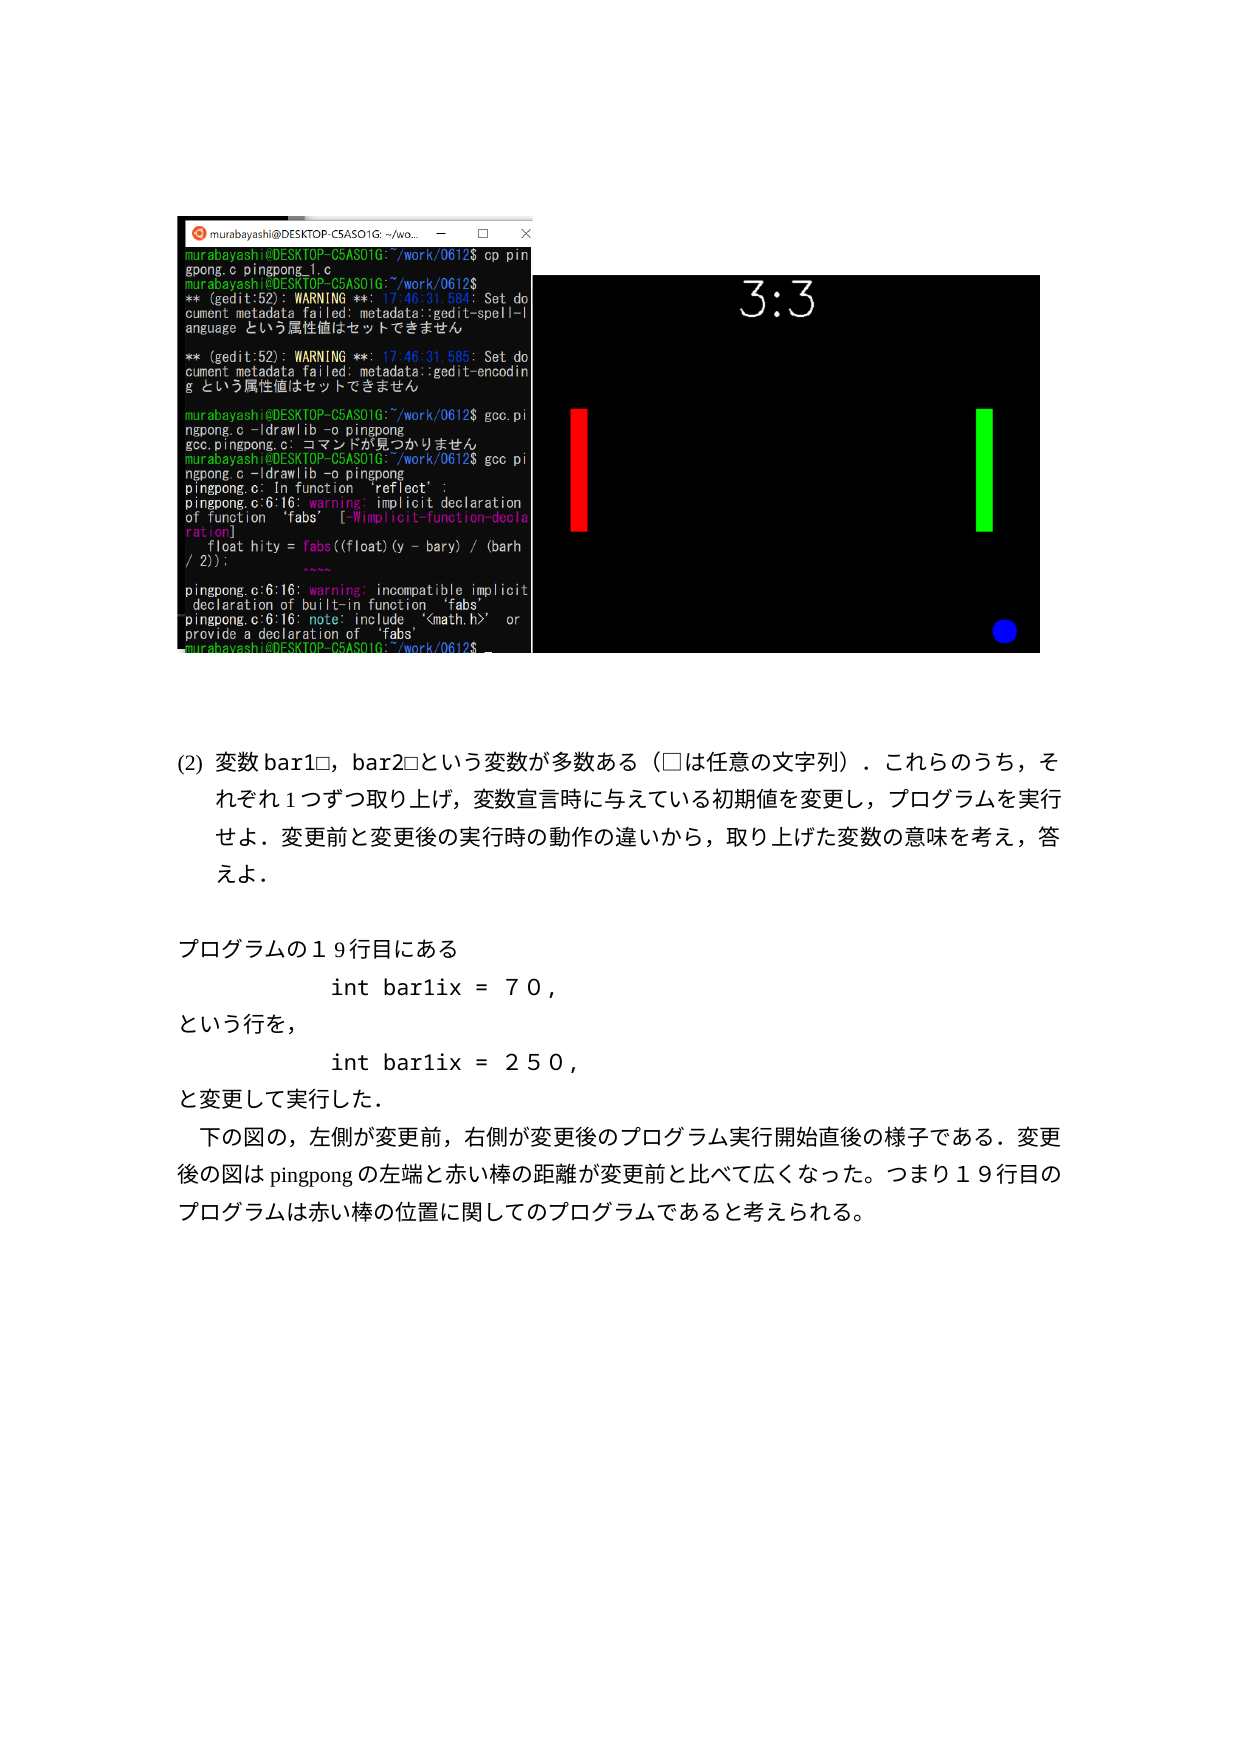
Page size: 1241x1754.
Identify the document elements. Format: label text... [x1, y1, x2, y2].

list 変数bar1□，bar2□という変数が多数ある（□は任意の文字列）．これらのうち，それぞれ1つずつ取り上げ，変数宣言時に与えている初期値を変更し，プログラムを実行せよ．変更前と変更後の実行時の動作の違いから，取り上げた変数の意味を考え，答えよ． [177, 742, 1063, 892]
text と変更して実行した． [177, 1079, 1063, 1117]
text プログラムの１9行目にある [177, 929, 1063, 967]
text int bar1ix = ７０, [177, 967, 1063, 1004]
picture [177, 216, 1040, 653]
text という行を， [177, 1004, 1063, 1042]
text int bar1ix = ２５０, [177, 1042, 1063, 1079]
text 下の図の，左側が変更前，右側が変更後のプログラム実行開始直後の様子である．変更後の図はpingpongの左端と赤い棒の距離が変更前と比べて広くなった。つまり１９行目のプログラムは赤い棒の位置に関してのプログラムであると考えられる。 [177, 1117, 1063, 1229]
